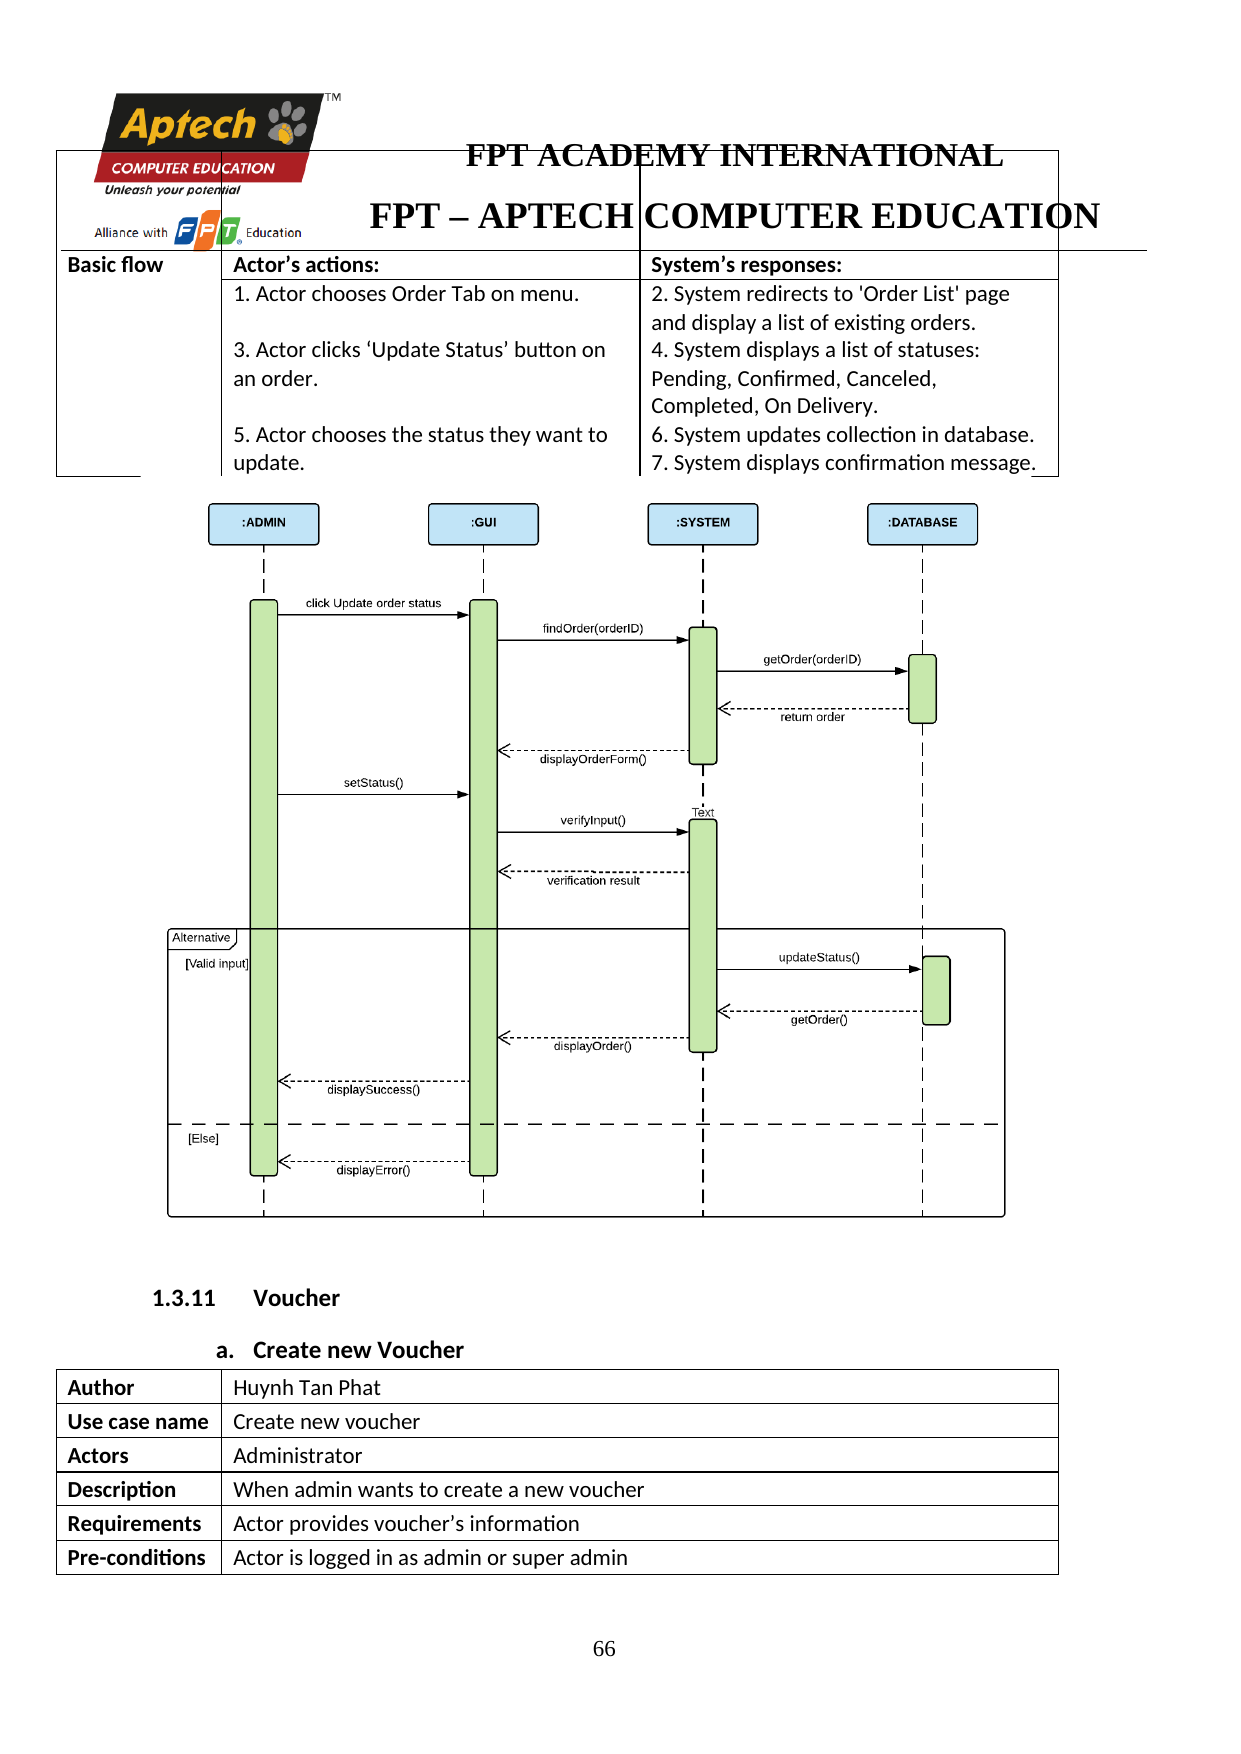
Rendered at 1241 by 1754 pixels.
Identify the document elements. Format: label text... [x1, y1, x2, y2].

table_header Huynh Tan Phat [222, 1370, 1058, 1403]
table_cell System’s responses: [641, 251, 1058, 278]
table_cell Description [57, 1473, 221, 1505]
table_cell Use case name [57, 1404, 221, 1437]
table_cell Actors [57, 1438, 221, 1471]
table_cell Create new voucher [222, 1404, 1058, 1437]
table_cell Actor’s actions: [222, 151, 639, 250]
table_cell Basic flow [57, 151, 221, 476]
picture [90, 86, 344, 150]
table_cell Actor is logged in as admin or super admin [222, 1541, 1058, 1573]
table_cell 1. Actor chooses Order Tab on menu. 3. Actor clicks ‘Update Status’ button on an order. 5. Actor chooses the status they want to update. [222, 280, 639, 476]
table_cell Actor provides voucher’s information [222, 1506, 1058, 1539]
table_cell Pre-conditions [57, 1541, 221, 1573]
table_cell When admin wants to create a new voucher [222, 1473, 1058, 1505]
table_cell Requirements [57, 1506, 221, 1539]
subtitle Voucher [216, 1282, 1105, 1313]
table_cell Actor’s actions: [222, 251, 639, 278]
picture [140, 476, 1032, 1244]
table_cell 2. System redirects to 'Order List' page and display a list of existing orders. 4. System displays a list of statuses: Pending, Confirmed, Canceled, Completed, On Delivery. 6. System updates collection in database. 7. System displays confirmation message. [641, 280, 1058, 476]
table_cell Administrator [222, 1438, 1058, 1471]
list Create new Voucher [216, 1334, 1105, 1365]
table_header Author [57, 1370, 221, 1403]
table_cell System’s responses: [641, 151, 1058, 250]
